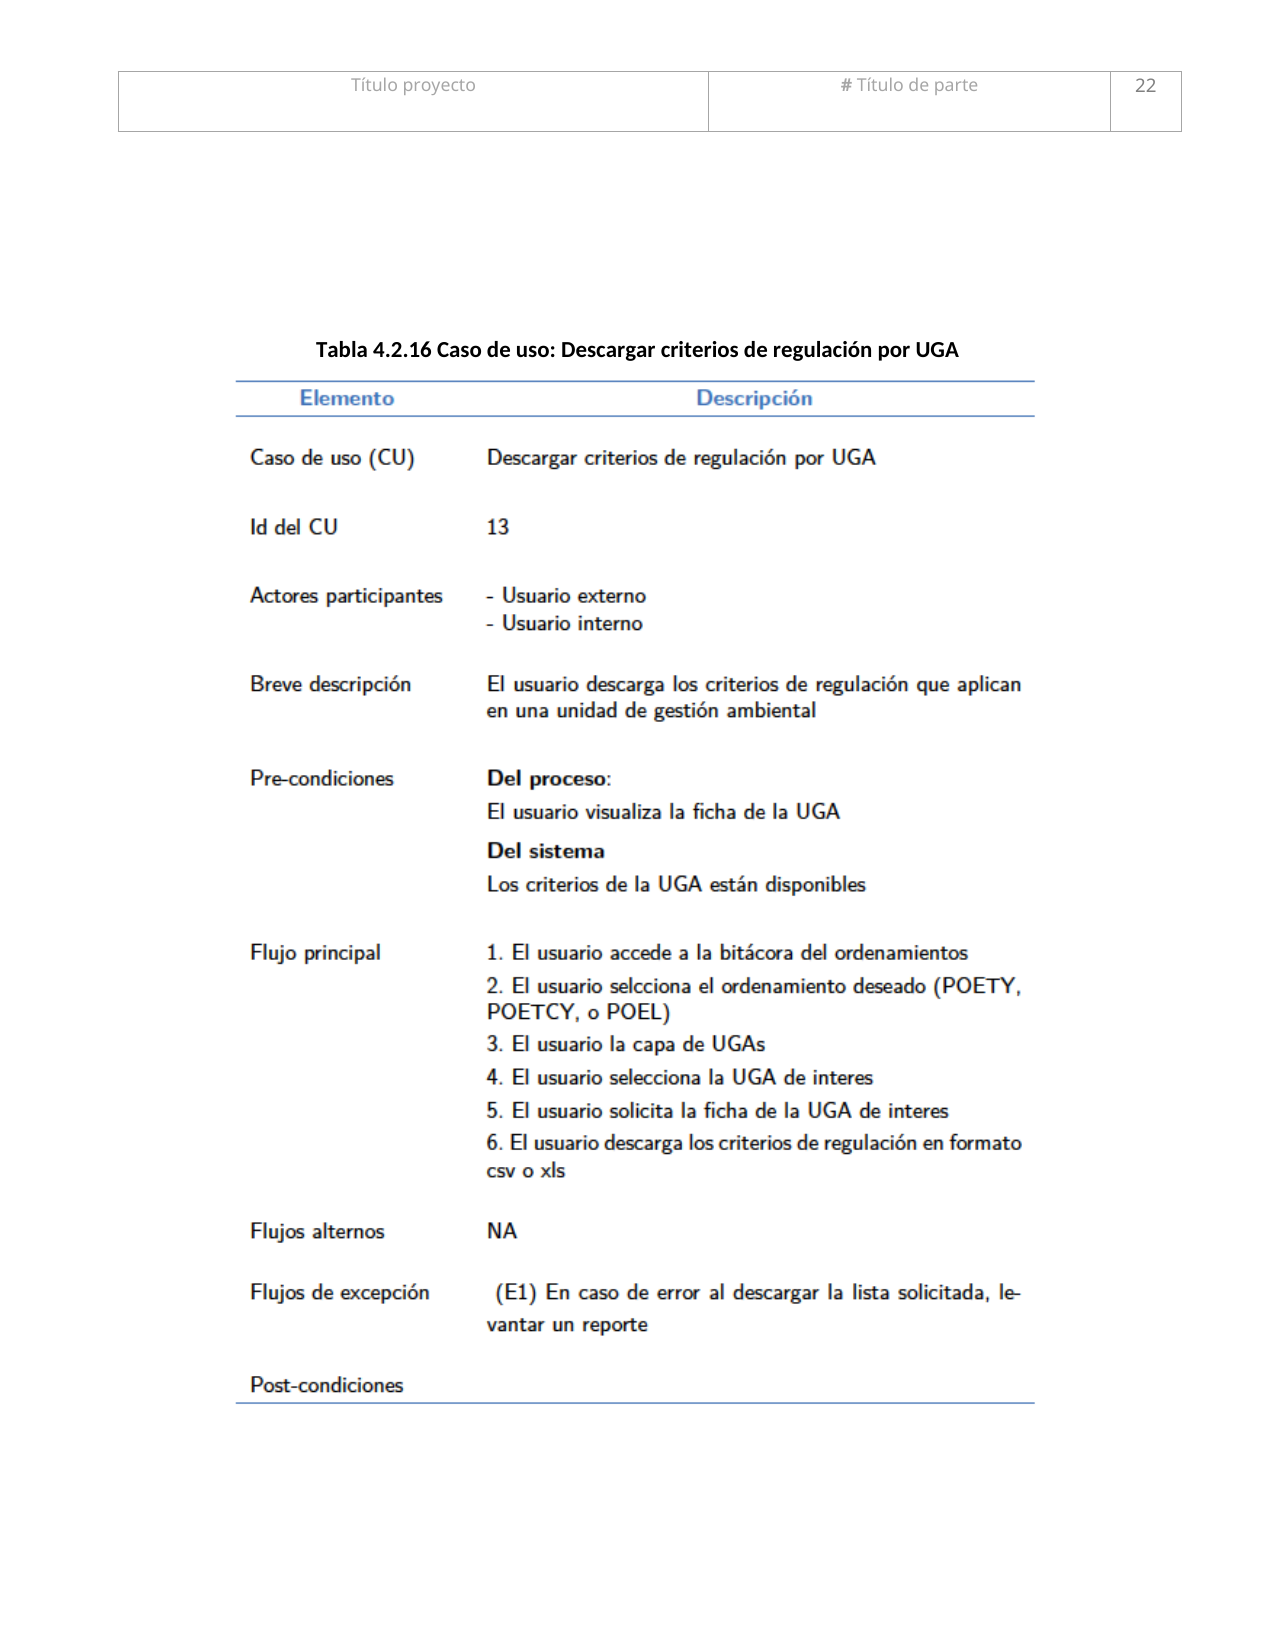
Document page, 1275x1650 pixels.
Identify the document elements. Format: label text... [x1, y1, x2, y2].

picture [223, 375, 1051, 1420]
table_header [106, 375, 1168, 1436]
